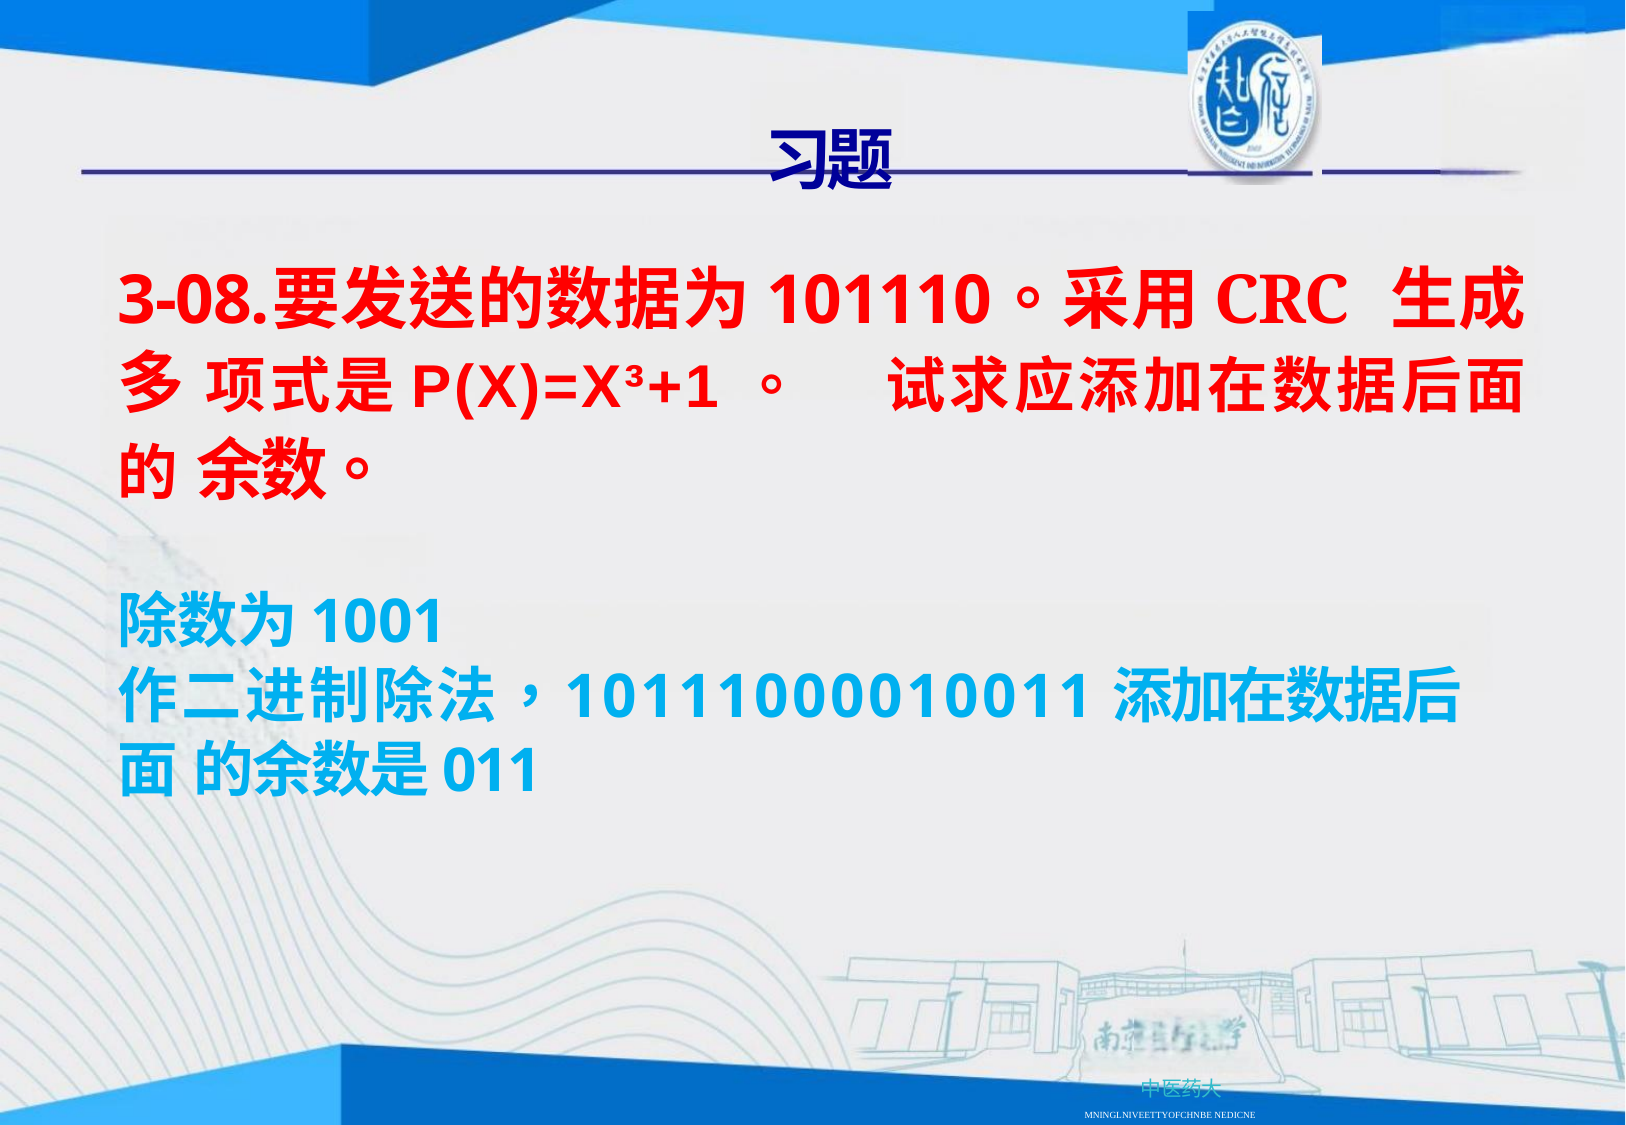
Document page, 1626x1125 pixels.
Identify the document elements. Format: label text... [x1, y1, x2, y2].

text 作二进制除法，10111000010011 添加在数据后面 的余数是011 [117, 657, 1478, 809]
text 习题 [764, 11, 1625, 204]
text 3-08.要发送的数据为101110。采用CRC 生成多 项式是P(X)=X³+1 。 试求应添加在数据后面的 余数。 [117, 254, 1526, 514]
picture [0, 0, 1626, 1125]
text 除数为1001 [117, 586, 1625, 657]
text 中医药大 [1141, 1075, 1625, 1101]
